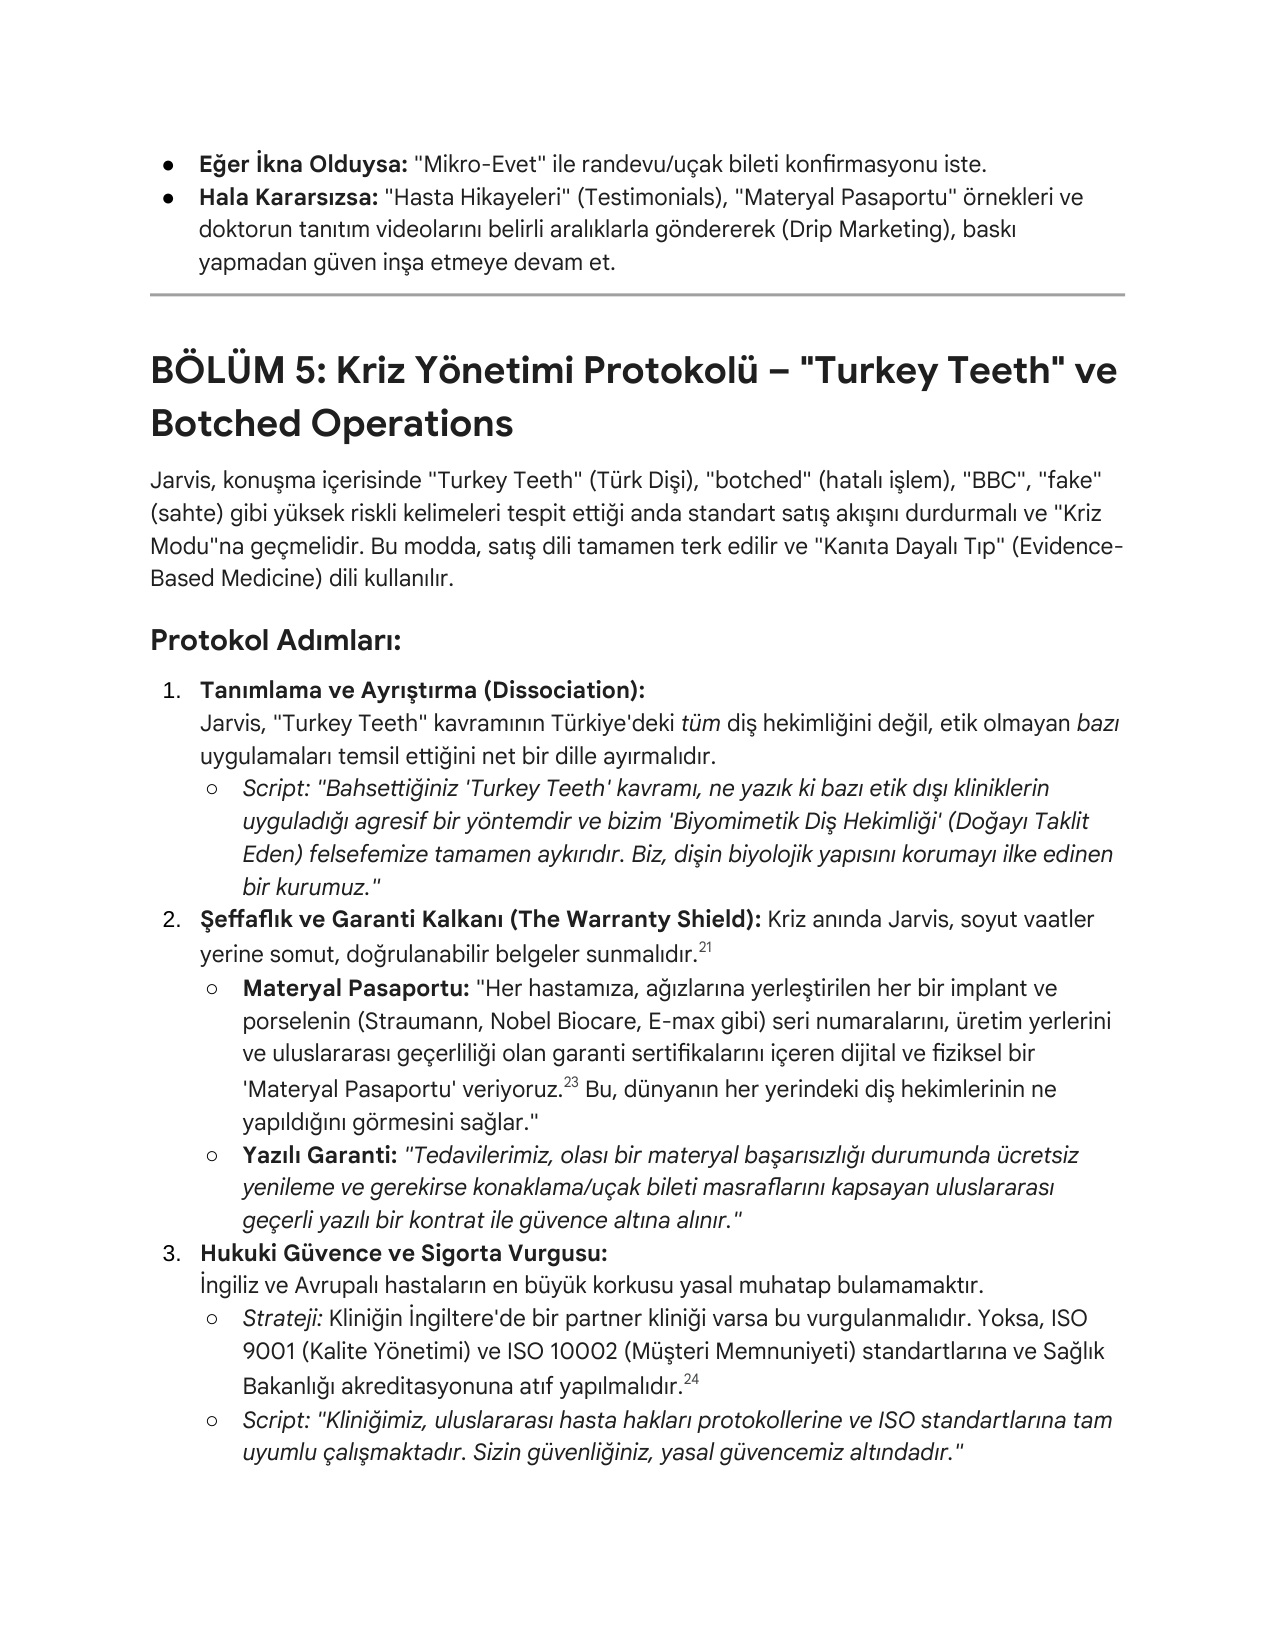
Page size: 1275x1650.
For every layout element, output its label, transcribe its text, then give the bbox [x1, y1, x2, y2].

list Yazılı Garanti: "Tedavilerimiz, olası bir materyal başarısızlığı durumunda ücretsiz yenileme ve gerekirse konaklama/uçak bileti masraflarını kapsayan uluslararası geçerli yazılı bir kontrat ile güvence altına alınır." [205, 1141, 1125, 1235]
list Şeffaflık ve Garanti Kalkanı (The Warranty Shield): Kriz anında Jarvis, soyut vaatler yerine somut, doğrulanabilir belgeler sunmalıdır.21 [162, 905, 1125, 970]
list Eğer İkna Olduysa: "Mikro-Evet" ile randevu/uçak bileti konfirmasyonu iste. [161, 150, 1125, 179]
list Tanımlama ve Ayrıştırma (Dissociation): Jarvis, "Turkey Teeth" kavramının Türkiye'deki tüm diş hekimliğini değil, etik olmayan bazı uygulamaları temsil ettiğini net bir dille ayırmalıdır. [162, 676, 1125, 771]
list Hukuki Güvence ve Sigorta Vurgusu: İngiliz ve Avrupalı hastaların en büyük korkusu yasal muhatap bulamamaktır. [162, 1239, 1125, 1300]
subtitle Protokol Adımları: [150, 622, 1125, 659]
list Script: "Kliniğimiz, uluslararası hasta hakları protokollerine ve ISO standartlarına tam uyumlu çalışmaktadır. Sizin güvenliğiniz, yasal güvencemiz altındadır." [205, 1406, 1125, 1467]
text Jarvis, konuşma içerisinde "Turkey Teeth" (Türk Dişi), "botched" (hatalı işlem), "BBC", "fake" (sahte) gibi yüksek riskli kelimeleri tespit ettiği anda standart satış akışını durdurmalı ve "Kriz Modu"na geçmelidir. Bu modda, satış dili tamamen terk edilir ve "Kanıta Dayalı Tıp" (Evidence-Based Medicine) dili kullanılır. [150, 466, 1125, 593]
subtitle BÖLÜM 5: Kriz Yönetimi Protokolü – "Turkey Teeth" ve Botched Operations [150, 297, 1125, 447]
list Hala Kararsızsa: "Hasta Hikayeleri" (Testimonials), "Materyal Pasaportu" örnekleri ve doktorun tanıtım videolarını belirli aralıklarla göndererek (Drip Marketing), baskı yapmadan güven inşa etmeye devam et. [161, 183, 1125, 277]
list Script: "Bahsettiğiniz 'Turkey Teeth' kavramı, ne yazık ki bazı etik dışı kliniklerin uyguladığı agresif bir yöntemdir ve bizim 'Biyomimetik Diş Hekimliği' (Doğayı Taklit Eden) felsefemize tamamen aykırıdır. Biz, dişin biyolojik yapısını korumayı ilke edinen bir kurumuz." [205, 774, 1125, 901]
list Materyal Pasaportu: "Her hastamıza, ağızlarına yerleştirilen her bir implant ve porselenin (Straumann, Nobel Biocare, E-max gibi) seri numaralarını, üretim yerlerini ve uluslararası geçerliliği olan garanti sertifikalarını içeren dijital ve fiziksel bir 'Materyal Pasaportu' veriyoruz.23 Bu, dünyanın her yerindeki diş hekimlerinin ne yapıldığını görmesini sağlar." [205, 974, 1125, 1137]
list Strateji: Kliniğin İngiltere'de bir partner kliniği varsa bu vurgulanmalıdır. Yoksa, ISO 9001 (Kalite Yönetimi) ve ISO 10002 (Müşteri Memnuniyeti) standartlarına ve Sağlık Bakanlığı akreditasyonuna atıf yapılmalıdır.24 [205, 1304, 1125, 1402]
